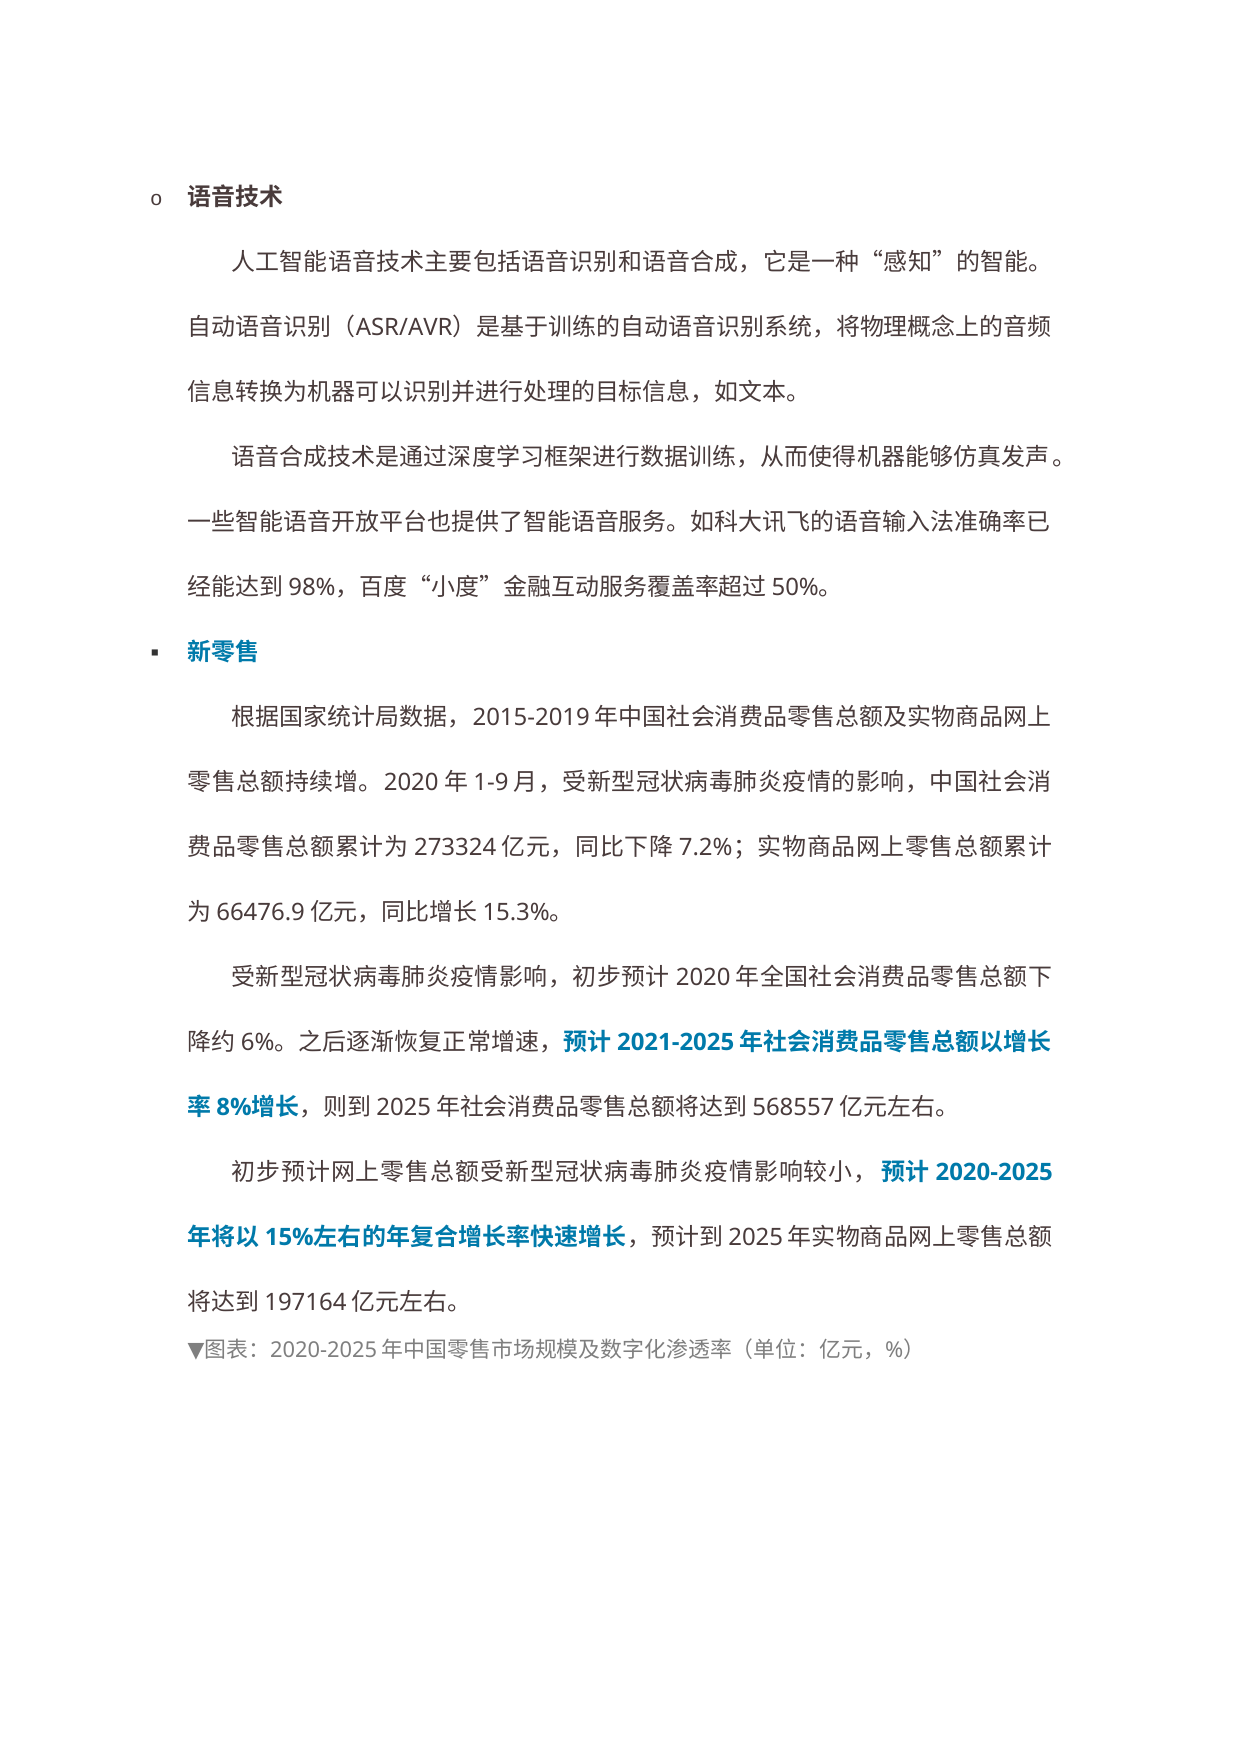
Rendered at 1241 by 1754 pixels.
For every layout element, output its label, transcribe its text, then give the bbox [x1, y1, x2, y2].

text 初步预计网上零售总额受新型冠状病毒肺炎疫情影响较小，预计2020-2025年将以15%左右的年复合增长率快速增长，预计到2025年实物商品网上零售总额将达到197164亿元左右。 [187, 1137, 1053, 1332]
text 语音合成技术是通过深度学习框架进行数据训练，从而使得机器能够仿真发声。一些智能语音开放平台也提供了智能语音服务。如科大讯飞的语音输入法准确率已经能达到98%，百度“小度”金融互动服务覆盖率超过50%。 [187, 422, 1053, 617]
text ▼图表：2020-2025年中国零售市场规模及数字化渗透率（单位：亿元，%） [187, 1332, 1053, 1364]
list 语音技术 [150, 162, 1053, 227]
text 受新型冠状病毒肺炎疫情影响，初步预计2020年全国社会消费品零售总额下降约6%。之后逐渐恢复正常增速，预计2021-2025年社会消费品零售总额以增长率8%增长，则到2025年社会消费品零售总额将达到568557亿元左右。 [187, 942, 1053, 1137]
text 根据国家统计局数据，2015-2019年中国社会消费品零售总额及实物商品网上零售总额持续增。2020年1-9月，受新型冠状病毒肺炎疫情的影响，中国社会消费品零售总额累计为273324亿元，同比下降7.2%；实物商品网上零售总额累计为66476.9亿元，同比增长15.3%。 [187, 682, 1053, 942]
text 人工智能语音技术主要包括语音识别和语音合成，它是一种“感知”的智能。自动语音识别（ASR/AVR）是基于训练的自动语音识别系统，将物理概念上的音频信息转换为机器可以识别并进行处理的目标信息，如文本。 [187, 227, 1053, 422]
list 新零售 [150, 617, 1053, 682]
